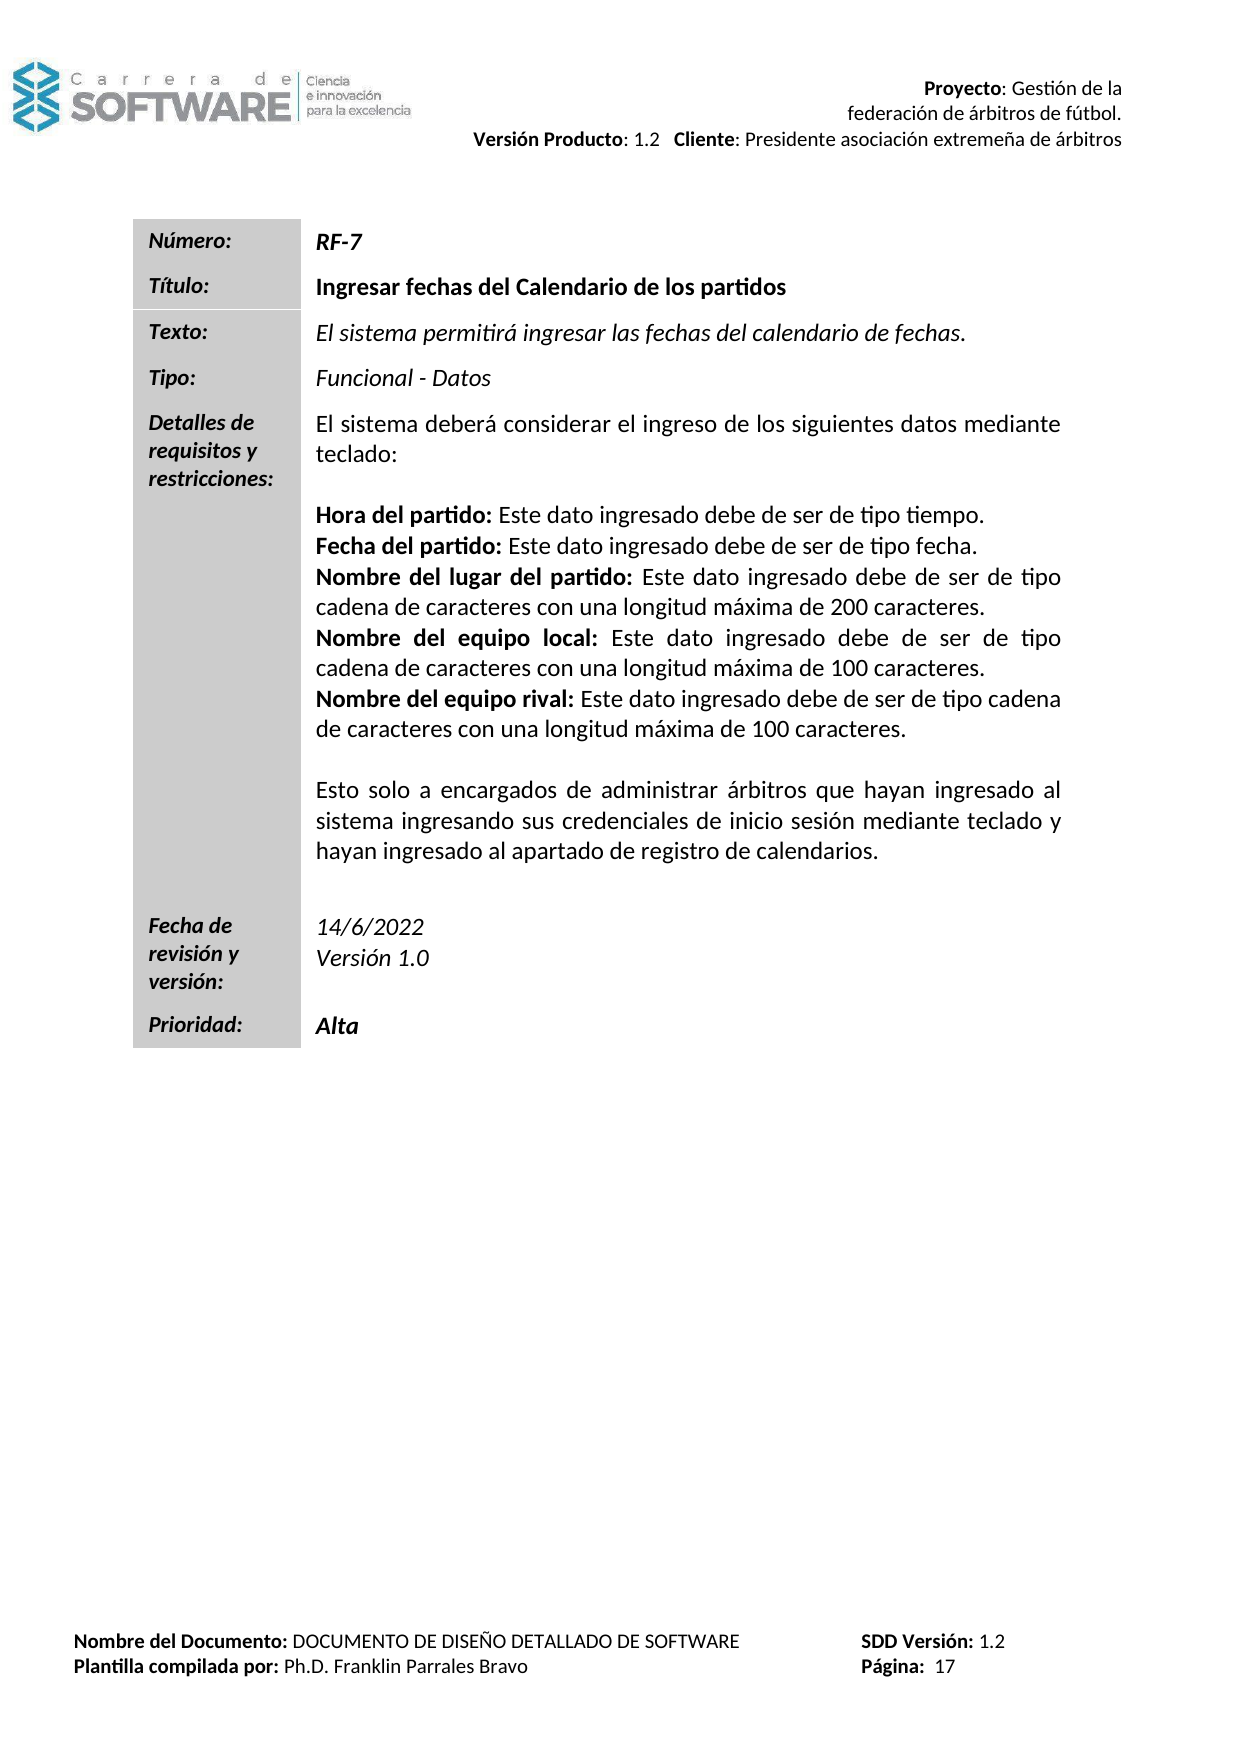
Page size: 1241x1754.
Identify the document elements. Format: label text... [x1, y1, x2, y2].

table_cell Alta [301, 1003, 1077, 1048]
table_cell Título: [133, 264, 301, 309]
picture [2, 46, 417, 154]
table_cell Fecha de revisión y versión: [133, 904, 301, 1003]
table_cell Prioridad: [133, 1003, 301, 1048]
table_cell Funcional - Datos [301, 355, 1077, 401]
table_cell Detalles de requisitos y restricciones: [133, 401, 301, 904]
table_header RF-7 [301, 219, 1077, 264]
table_cell 14/6/2022 Versión 1.0 [301, 904, 1077, 1003]
table_cell Texto: [133, 310, 301, 355]
table_cell Tipo: [133, 355, 301, 401]
table_cell El sistema deberá considerar el ingreso de los siguientes datos mediante teclado: Hora del partido: Este dato ingresado debe de ser de tipo tiempo. Fecha del partido: Este dato ingresado debe de ser de tipo fecha. Nombre del lugar del partido: Este dato ingresado debe de ser de tipo cadena de caracteres con una longitud máxima de 200 caracteres. Nombre del equipo local: Este dato ingresado debe de ser de tipo cadena de caracteres con una longitud máxima de 100 caracteres. Nombre del equipo rival: Este dato ingresado debe de ser de tipo cadena de caracteres con una longitud máxima de 100 caracteres. Esto solo a encargados de administrar árbitros que hayan ingresado al sistema ingresando sus credenciales de inicio sesión mediante teclado y hayan ingresado al apartado de registro de calendarios. [301, 401, 1077, 904]
table_header Número: [133, 219, 301, 264]
table_cell Ingresar fechas del Calendario de los partidos [301, 264, 1077, 309]
table_cell El sistema permitirá ingresar las fechas del calendario de fechas. [301, 310, 1077, 355]
